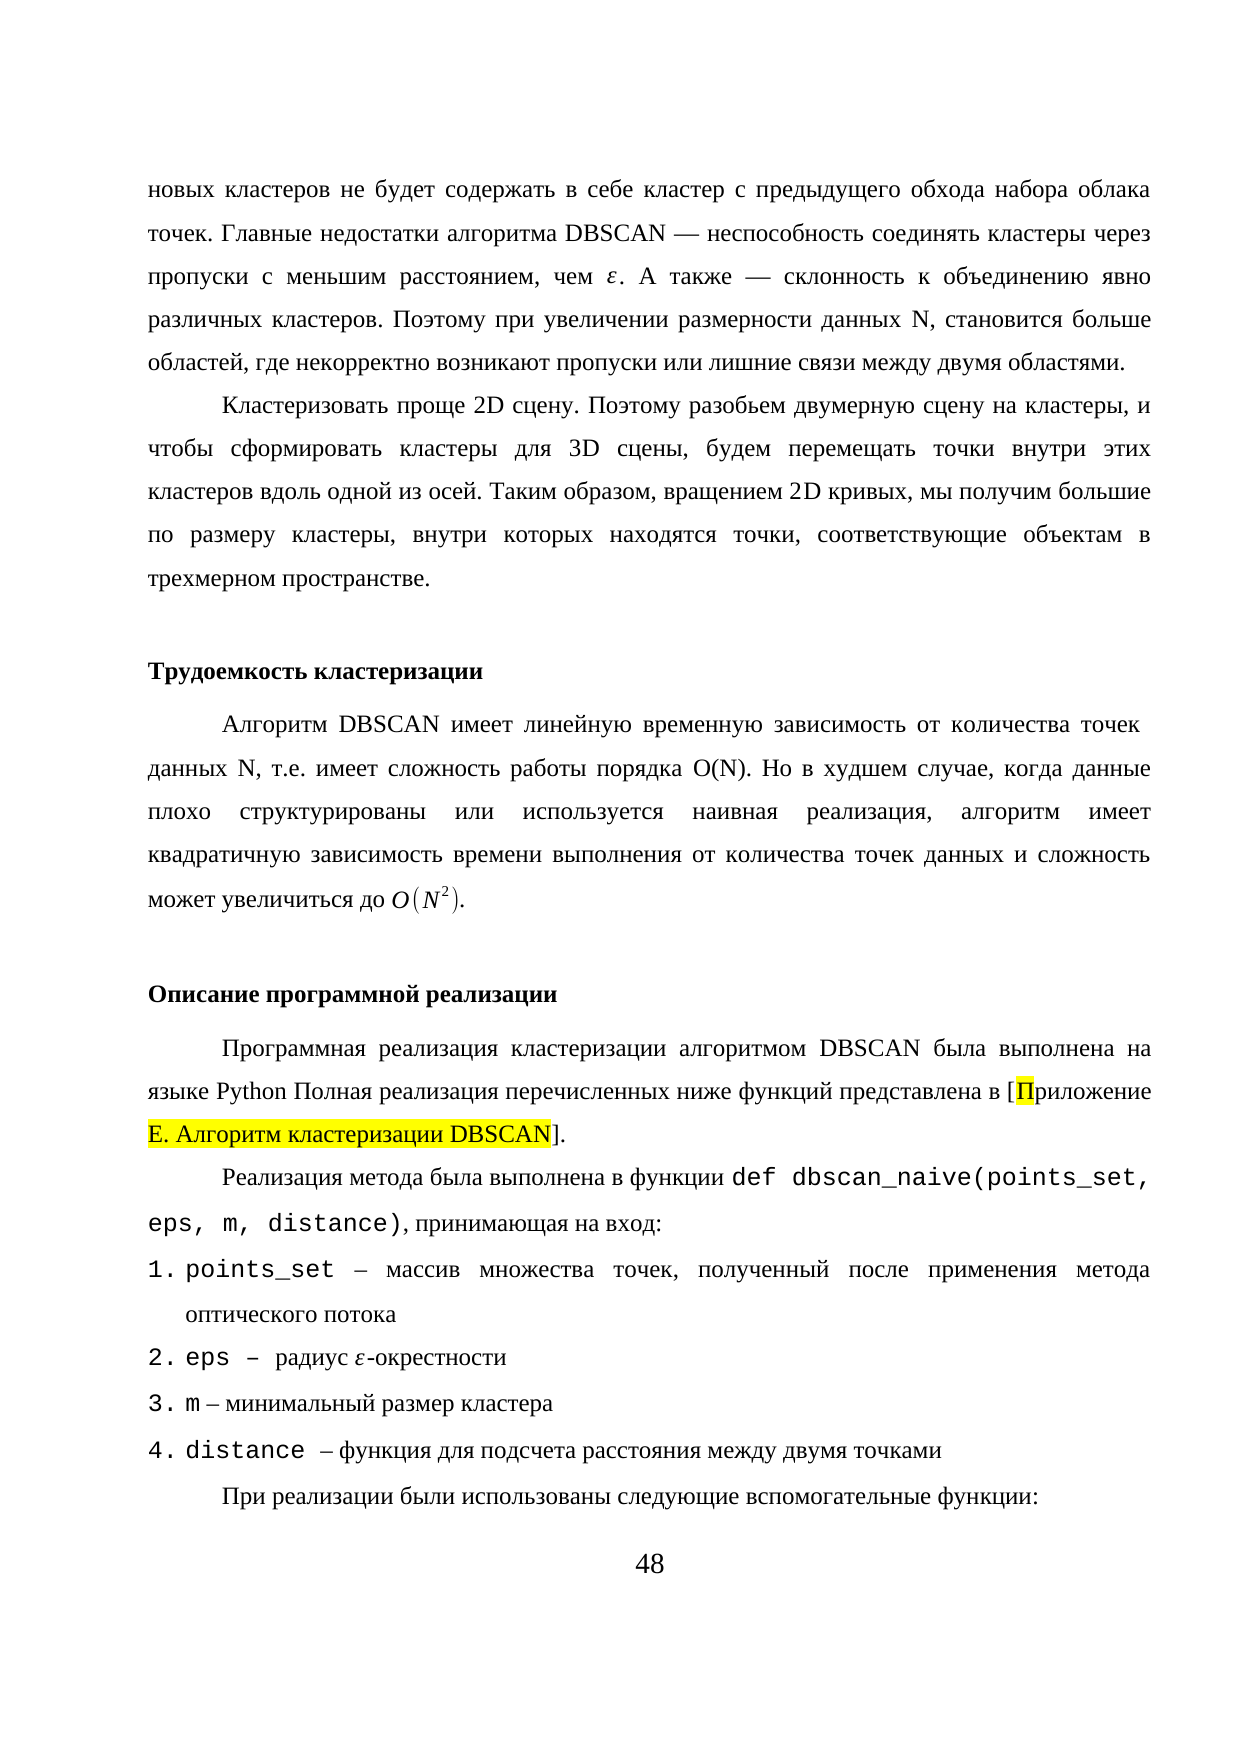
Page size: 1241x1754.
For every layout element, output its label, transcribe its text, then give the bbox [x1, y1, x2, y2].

text Алгоритм DBSCAN имеет линейную временную зависимость от количества точек данных N, т.е. имеет сложность работы порядка O(N). Но в худшем случае, когда данные плохо структурированы или используется наивная реализация, алгоритм имеет квадратичную зависимость времени выполнения от количества точек данных и сложность может увеличиться до . [148, 709, 1152, 915]
text Реализация метода была выполнена в функции def dbscan_naive(points_set, eps, m, distance), принимающая на вход: [148, 1162, 1152, 1238]
text При реализации были использованы следующие вспомогательные функции: [148, 1481, 1152, 1510]
subtitle Описание программной реализации [148, 979, 1152, 1008]
subtitle Трудоемкость кластеризации [148, 656, 1152, 684]
list eps – радиус -окрестности [148, 1342, 1152, 1373]
list points_set – массив множества точек, полученный после применения метода оптического потока [148, 1254, 1152, 1328]
list distance – функция для подсчета расстояния между двумя точками [148, 1435, 1152, 1466]
text Кластеризовать проще 2D сцену. Поэтому разобьем двумерную сцену на кластеры, и чтобы сформировать кластеры для 3D сцены, будем перемещать точки внутри этих кластеров вдоль одной из осей. Таким образом, вращением 2D кривых, мы получим большие по размеру кластеры, внутри которых находятся точки, соответствующие объектам в трехмерном пространстве. [148, 390, 1152, 591]
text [148, 174, 1152, 376]
list m – минимальный размер кластера [148, 1388, 1152, 1419]
text Программная реализация кластеризации алгоритмом DBSCAN была выполнена на языке Python Полная реализация перечисленных ниже функций представлена в [Приложение E. Алгоритм кластеризации DBSCAN]. [148, 1033, 1152, 1148]
